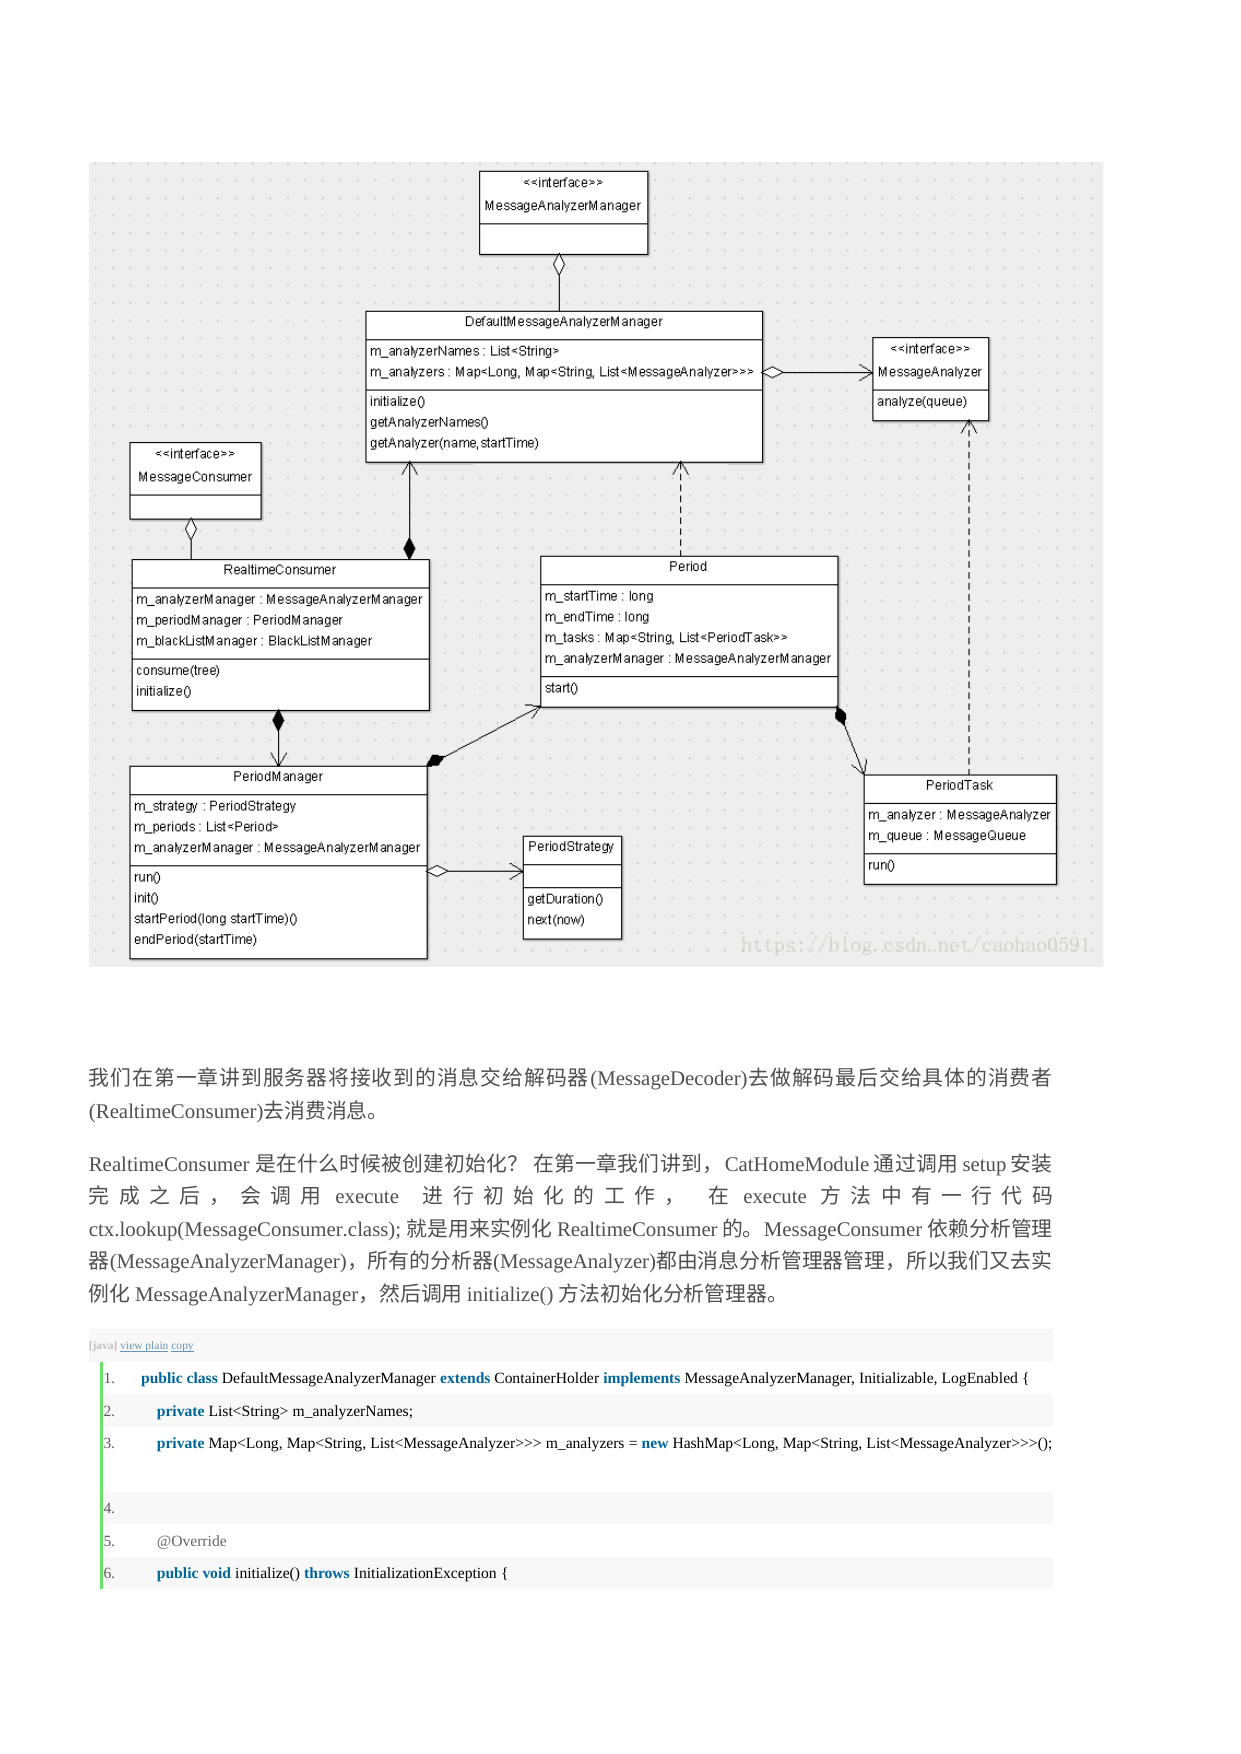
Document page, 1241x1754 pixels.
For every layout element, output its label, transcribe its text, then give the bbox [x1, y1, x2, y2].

text 我们在第一章讲到服务器将接收到的消息交给解码器(MessageDecoder)去做解码最后交给具体的消费者(RealtimeConsumer)去消费消息。 [89, 1060, 1053, 1125]
list public class DefaultMessageAnalyzerManager extends ContainerHolder implements MessageAnalyzerManager, Initializable, LogEnabled { [103, 1362, 1053, 1394]
list @Override [103, 1524, 1053, 1557]
list private Map<Long, Map<String, List<MessageAnalyzer>>> m_analyzers = new HashMap<Long, Map<String, List<MessageAnalyzer>>>(); [103, 1427, 1053, 1492]
text RealtimeConsumer 是在什么时候被创建初始化？ 在第一章我们讲到，CatHomeModule通过调用setup安装完成之后，会调用 execute 进行初始化的工作， 在execute方法中有一行代码ctx.lookup(MessageConsumer.class); 就是用来实例化RealtimeConsumer的。MessageConsumer 依赖分析管理器(MessageAnalyzerManager)，所有的分析器(MessageAnalyzer)都由消息分析管理器管理，所以我们又去实例化 MessageAnalyzerManager，然后调用initialize() 方法初始化分析管理器。 [89, 1146, 1053, 1185]
text [java] view plain copy [89, 1329, 1053, 1362]
list public void initialize() throws InitializationException { [103, 1557, 1053, 1589]
text RealtimeConsumer 是在什么时候被创建初始化？ 在第一章我们讲到，CatHomeModule通过调用setup安装完成之后，会调用 execute 进行初始化的工作， 在execute方法中有一行代码ctx.lookup(MessageConsumer.class); 就是用来实例化RealtimeConsumer的。MessageConsumer 依赖分析管理器(MessageAnalyzerManager)，所有的分析器(MessageAnalyzer)都由消息分析管理器管理，所以我们又去实例化 MessageAnalyzerManager，然后调用initialize() 方法初始化分析管理器。 [89, 1208, 1053, 1309]
picture [88, 162, 1104, 967]
list private List<String> m_analyzerNames; [103, 1394, 1053, 1427]
